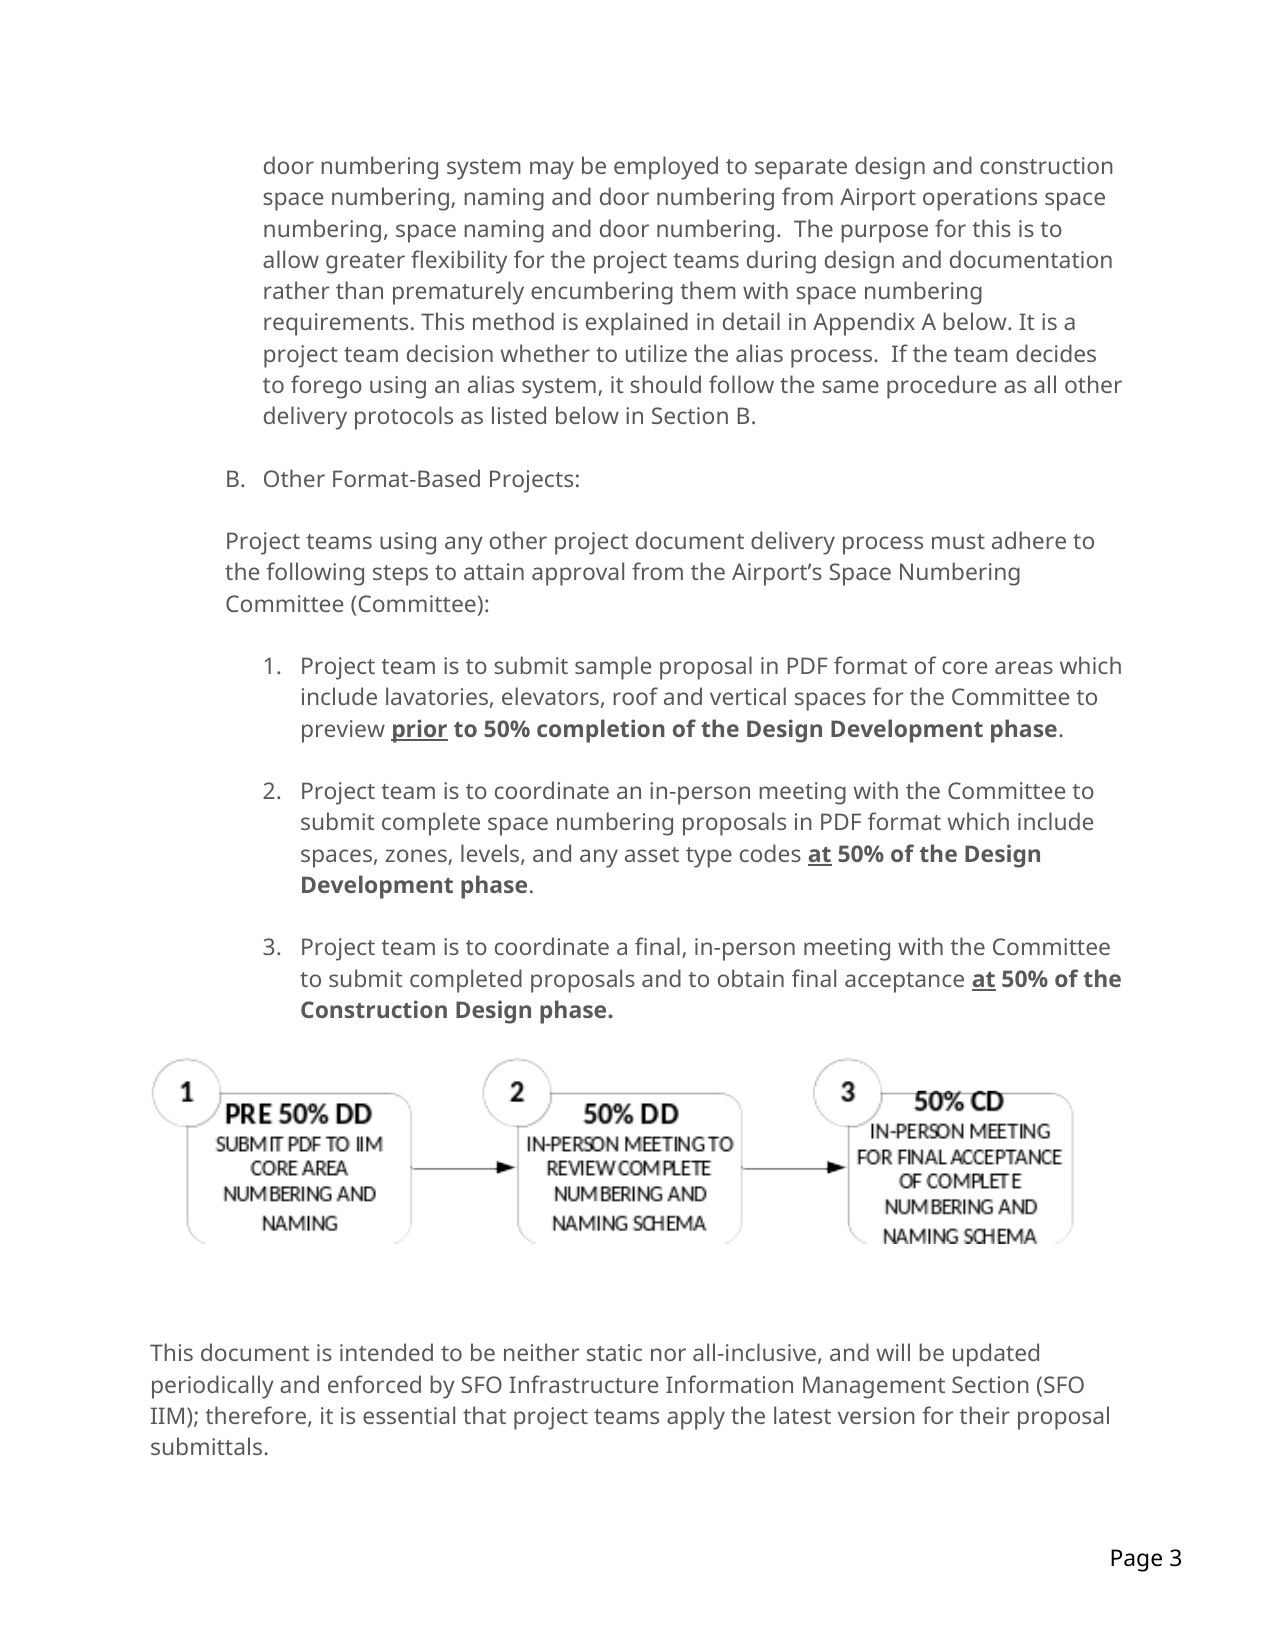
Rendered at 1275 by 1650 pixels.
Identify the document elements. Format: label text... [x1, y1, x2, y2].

list Other Format-Based Projects: [225, 462, 1125, 494]
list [262, 150, 1125, 431]
text This document is intended to be neither static nor all-inclusive, and will be updated periodically and enforced by SFO Infrastructure Information Management Section (SFO IIM); therefore, it is essential that project teams apply the latest version for their proposal submittals. [150, 1337, 1125, 1462]
list Project teams using any other project document delivery process must adhere to the following steps to attain approval from the Airport’s Space Numbering Committee (Committee): [225, 525, 1125, 619]
list Project team is to coordinate a final, in-person meeting with the Committee to submit completed proposals and to obtain final acceptance at 50% of the Construction Design phase. [262, 931, 1125, 1025]
list Project team is to coordinate an in-person meeting with the Committee to submit complete space numbering proposals in PDF format which include spaces, zones, levels, and any asset type codes at 50% of the Design Development phase. [262, 775, 1125, 900]
list Project team is to submit sample proposal in PDF format of core areas which include lavatories, elevators, roof and vertical spaces for the Committee to preview prior to 50% completion of the Design Development phase. [262, 650, 1125, 744]
